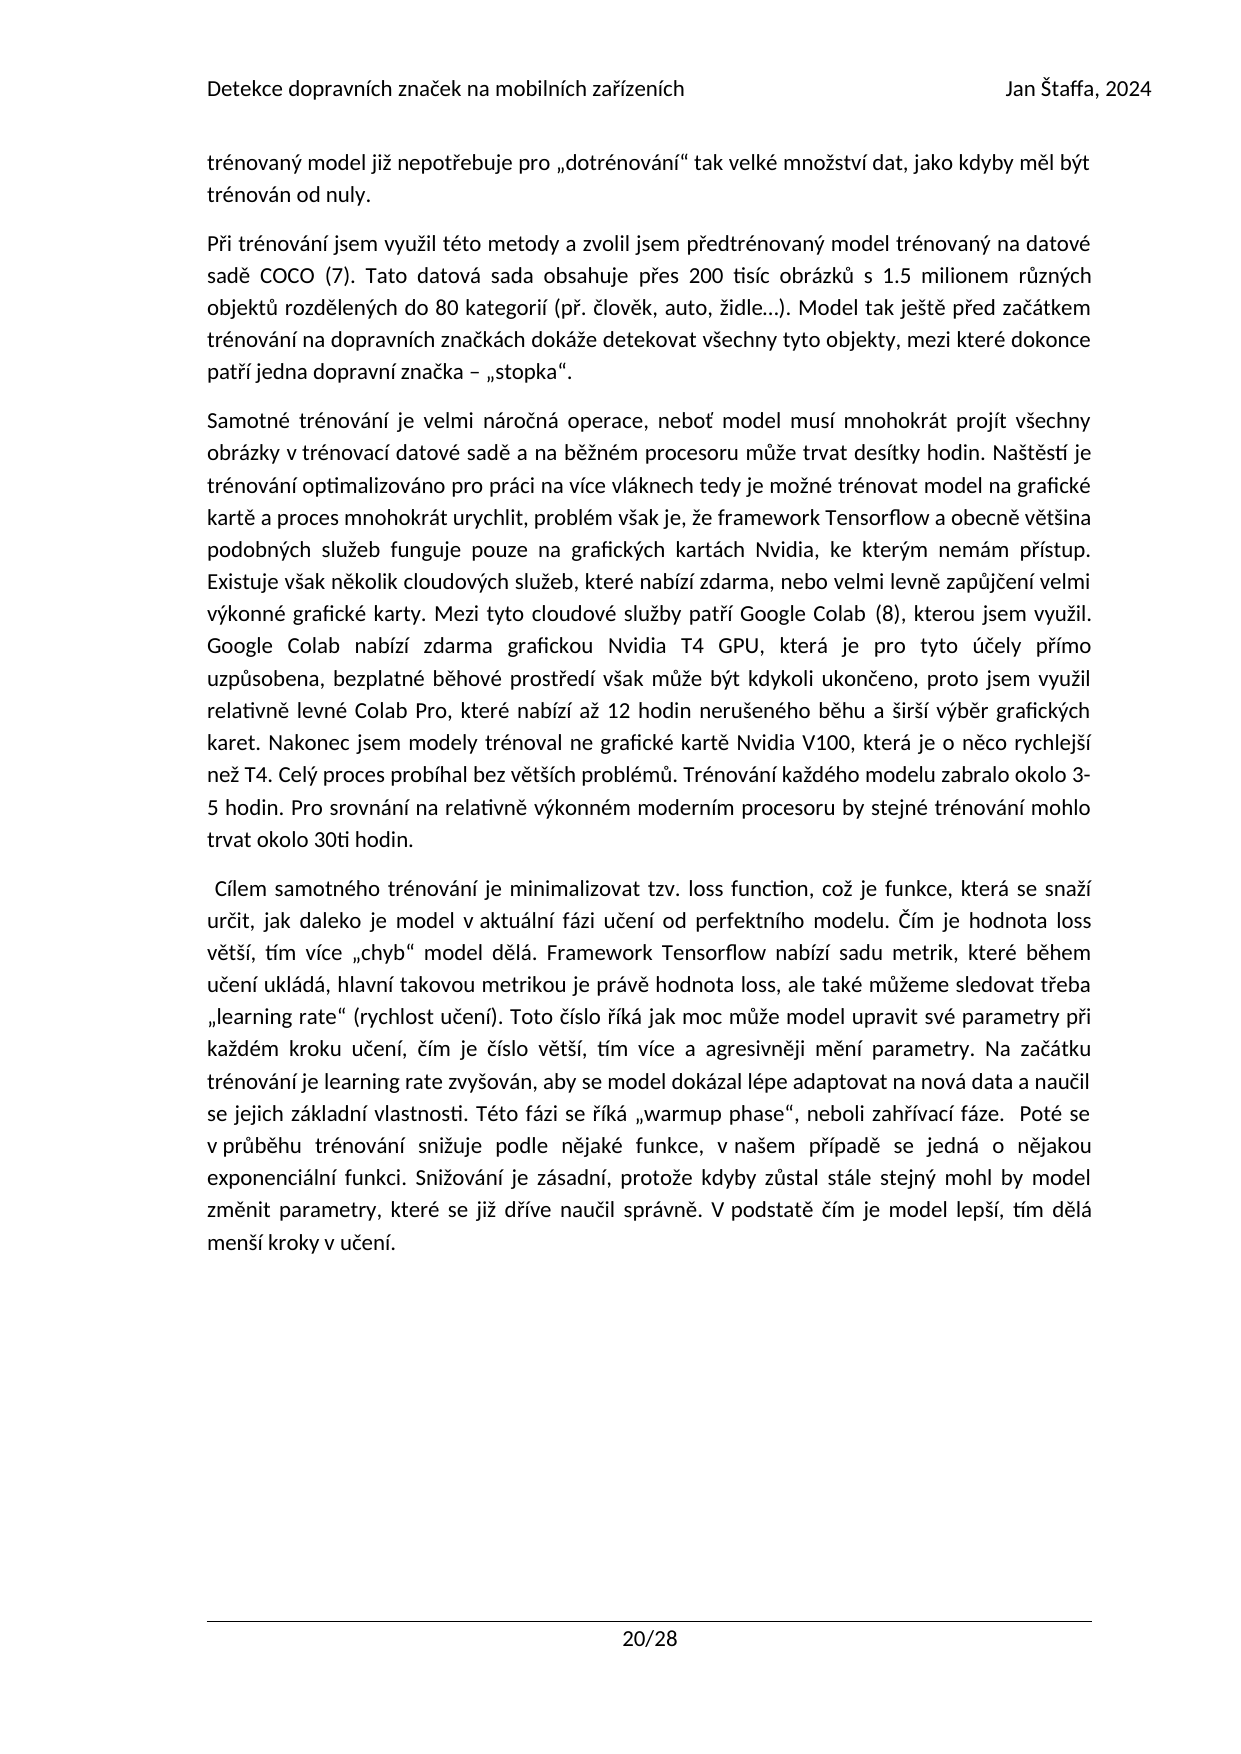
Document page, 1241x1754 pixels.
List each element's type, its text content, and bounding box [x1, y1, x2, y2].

text Cílem samotného trénování je minimalizovat tzv. loss function, což je funkce, která se snaží určit, jak daleko je model v aktuální fázi učení od perfektního modelu. Čím je hodnota loss větší, tím více „chyb“ model dělá. Framework Tensorflow nabízí sadu metrik, které během učení ukládá, hlavní takovou metrikou je právě hodnota loss, ale také můžeme sledovat třeba „learning rate“ (rychlost učení). Toto číslo říká jak moc může model upravit své parametry při každém kroku učení, čím je číslo větší, tím více a agresivněji mění parametry. Na začátku trénování je learning rate zvyšován, aby se model dokázal lépe adaptovat na nová data a naučil se jejich základní vlastnosti. Této fázi se říká „warmup phase“, neboli zahřívací fáze. Poté se v průběhu trénování snižuje podle nějaké funkce, v našem případě se jedná o nějakou exponenciální funkci. Snižování je zásadní, protože kdyby zůstal stále stejný mohl by model změnit parametry, které se již dříve naučil správně. V podstatě čím je model lepší, tím dělá menší kroky v učení. [207, 874, 1092, 1256]
text Při trénování jsem využil této metody a zvolil jsem předtrénovaný model trénovaný na datové sadě COCO. Tato datová sada obsahuje přes 200 tisíc obrázků s 1.5 milionem různých objektů rozdělených do 80 kategorií (př. člověk, auto, židle…). Model tak ještě před začátkem trénování na dopravních značkách dokáže detekovat všechny tyto objekty, mezi které dokonce patří jedna dopravní značka – „stopka“. [207, 229, 1092, 386]
text Samotné trénování je velmi náročná operace, neboť model musí mnohokrát projít všechny obrázky v trénovací datové sadě a na běžném procesoru může trvat desítky hodin. Naštěstí je trénování optimalizováno pro práci na více vláknech tedy je možné trénovat model na grafické kartě a proces mnohokrát urychlit, problém však je, že framework Tensorflow a obecně většina podobných služeb funguje pouze na grafických kartách Nvidia, ke kterým nemám přístup. Existuje však několik cloudových služeb, které nabízí zdarma, nebo velmi levně zapůjčení velmi výkonné grafické karty. Mezi tyto cloudové služby patří Google Colab, kterou jsem využil. Google Colab nabízí zdarma grafickou Nvidia T4 GPU, která je pro tyto účely přímo uzpůsobena, bezplatné běhové prostředí však může být kdykoli ukončeno, proto jsem využil relativně levné Colab Pro, které nabízí až 12 hodin nerušeného běhu a širší výběr grafických karet. Nakonec jsem modely trénoval ne grafické kartě Nvidia V100, která je o něco rychlejší než T4. Celý proces probíhal bez větších problémů. Trénování každého modelu zabralo okolo 3-5 hodin. Pro srovnání na relativně výkonném moderním procesoru by stejné trénování mohlo trvat okolo 30ti hodin. [207, 406, 1092, 853]
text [207, 148, 1092, 208]
